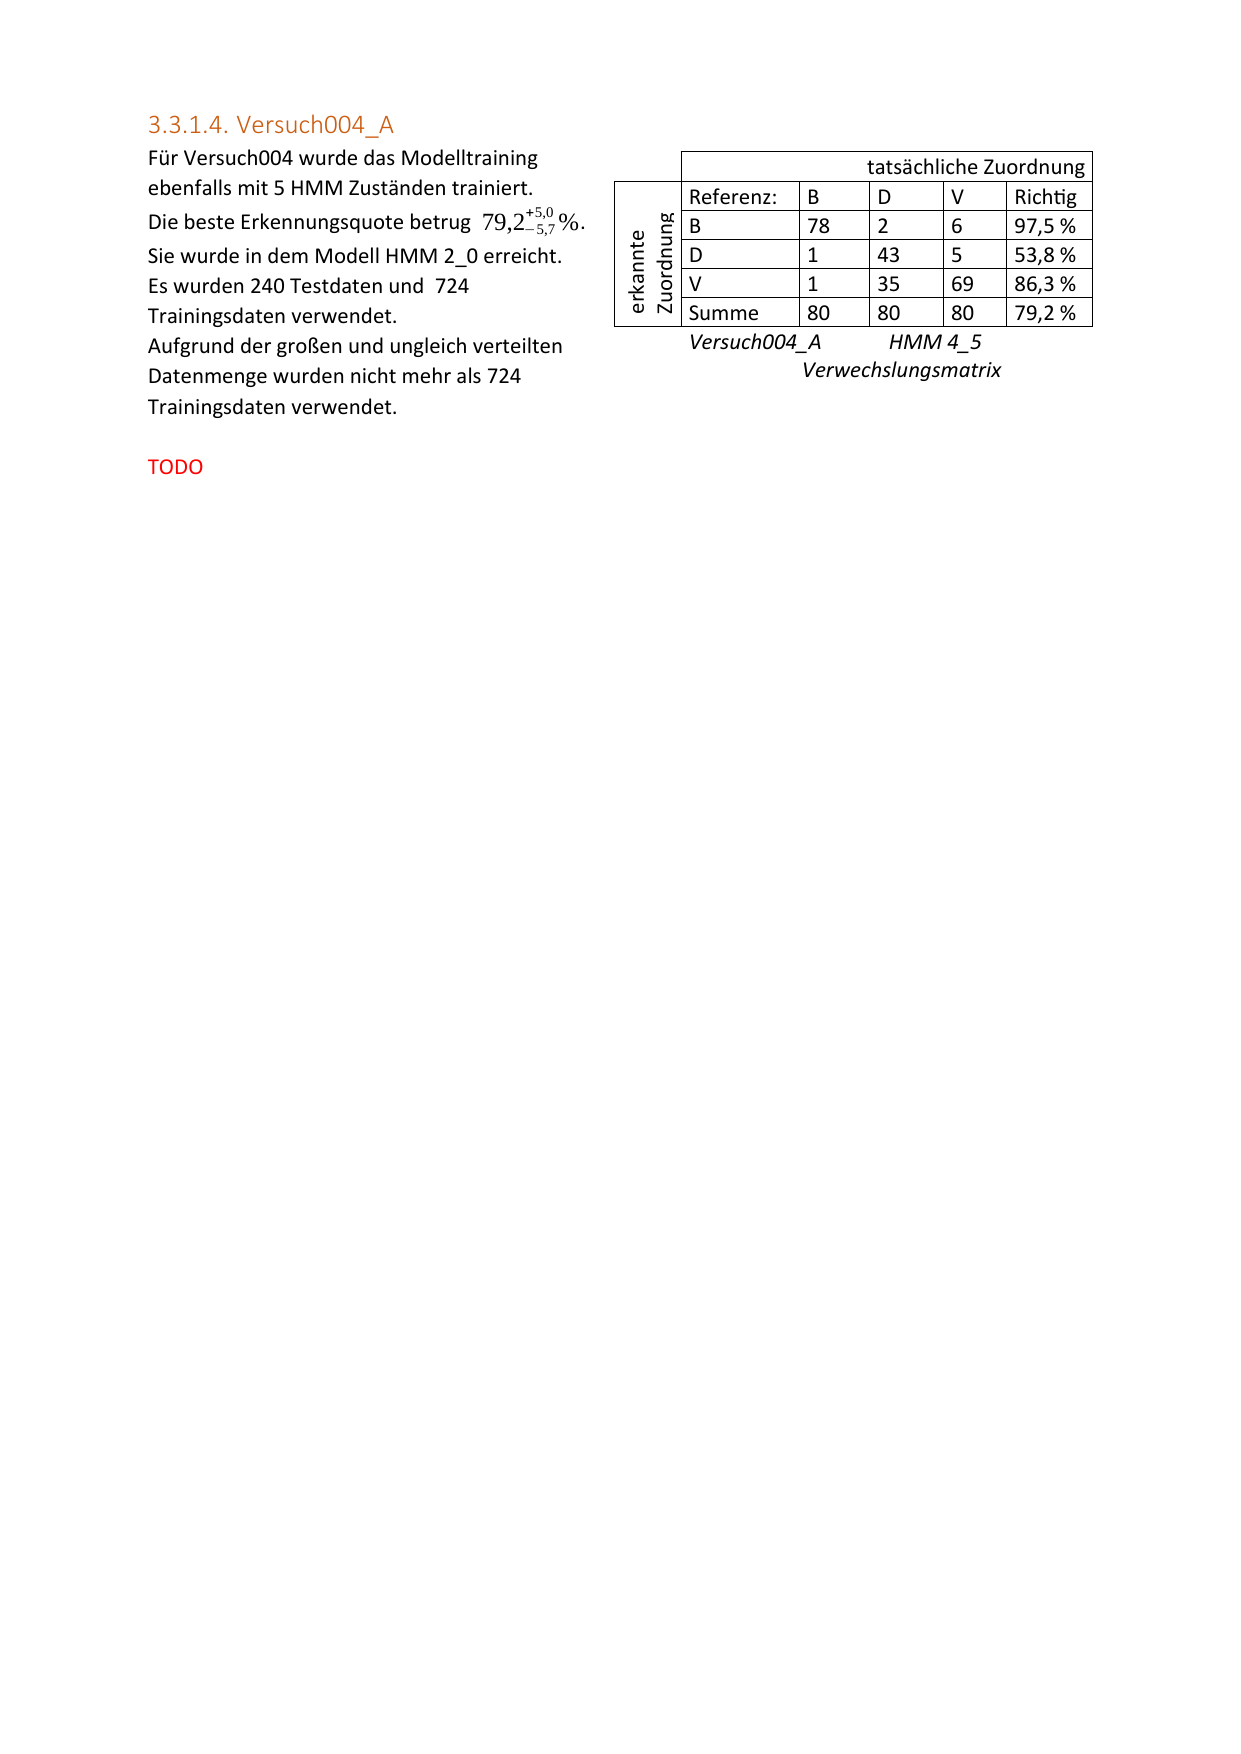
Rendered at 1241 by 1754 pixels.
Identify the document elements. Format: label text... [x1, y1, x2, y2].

table_cell 35 [870, 269, 943, 297]
table_cell 2 [870, 211, 943, 239]
table_cell 80 [800, 298, 869, 326]
table_cell V [944, 182, 1006, 210]
table_cell 1 [800, 240, 869, 268]
text Sie wurde in dem Modell HMM 2_0 erreicht. [148, 241, 614, 269]
table_cell 79,2 % [1007, 298, 1092, 326]
table_cell 78 [800, 211, 869, 239]
table_cell 53,8 % [1007, 240, 1092, 268]
table_cell 80 [944, 298, 1006, 326]
subtitle Versuch004_A [148, 108, 1093, 141]
table_cell 69 [944, 269, 1006, 297]
text Die beste Erkennungsquote betrug . [148, 204, 614, 238]
table_cell B [682, 211, 799, 239]
text Für Versuch004 wurde das Modelltraining ebenfalls mit 5 HMM Zuständen trainiert. [148, 143, 1093, 201]
table_cell V [682, 269, 799, 297]
table_cell D [870, 182, 943, 210]
text TODO [148, 452, 1093, 480]
text Es wurden 240 Testdaten und 724 Trainingsdaten verwendet. [148, 271, 681, 329]
table_cell 86,3 % [1007, 269, 1092, 297]
table_cell 43 [870, 240, 943, 268]
table_cell 5 [944, 240, 1006, 268]
table_cell Versuch004_A HMM 4_5 Verwechslungsmatrix [681, 327, 1093, 402]
table_cell B [800, 182, 869, 210]
table_cell 97,5 % [1007, 211, 1092, 239]
text Aufgrund der großen und ungleich verteilten Datenmenge wurden nicht mehr als 724 Trainingsdaten verwendet. [148, 331, 1093, 420]
table_header tatsächliche Zuordnung [682, 152, 1092, 181]
table_cell D [682, 240, 799, 268]
table_cell 80 [870, 298, 943, 326]
table_cell Richtig [1007, 182, 1092, 210]
table_cell Summe [682, 298, 799, 326]
table_cell erkannte Zuordnung [615, 182, 681, 326]
table_cell Referenz: [682, 182, 799, 210]
table_cell 6 [944, 211, 1006, 239]
table_cell 1 [800, 269, 869, 297]
